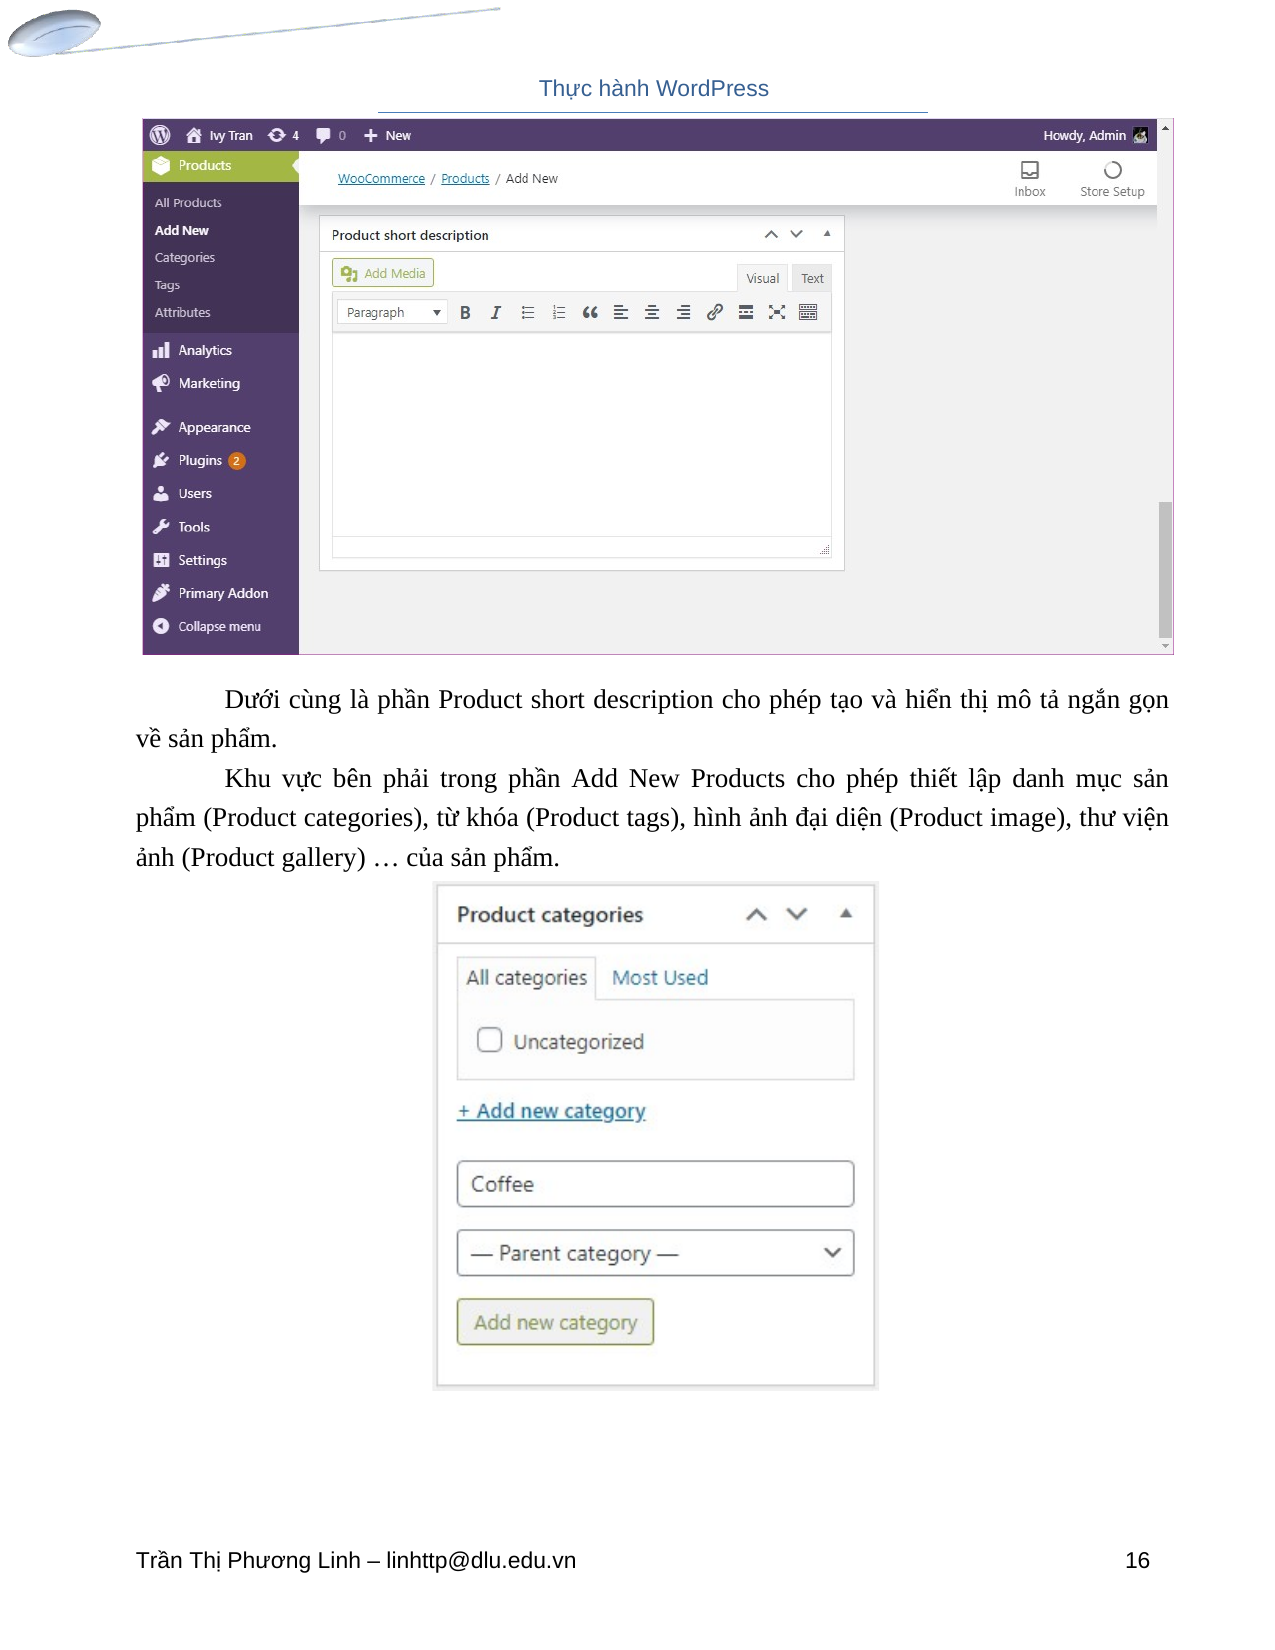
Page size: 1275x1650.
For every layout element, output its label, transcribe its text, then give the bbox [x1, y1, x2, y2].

text Khu vực bên phải trong phần Add New Products cho phép thiết lập danh mục sản phẩm (Product categories), từ khóa (Product tags), hình ảnh đại diện (Product image), thư viện ảnh (Product gallery) … của sản phẩm. [136, 762, 1170, 872]
picture [3, 0, 501, 69]
picture [142, 118, 1174, 655]
text Dưới cùng là phần Product short description cho phép tạo và hiển thị mô tả ngắn gọn về sản phẩm. [136, 683, 1170, 753]
picture [432, 881, 880, 1391]
